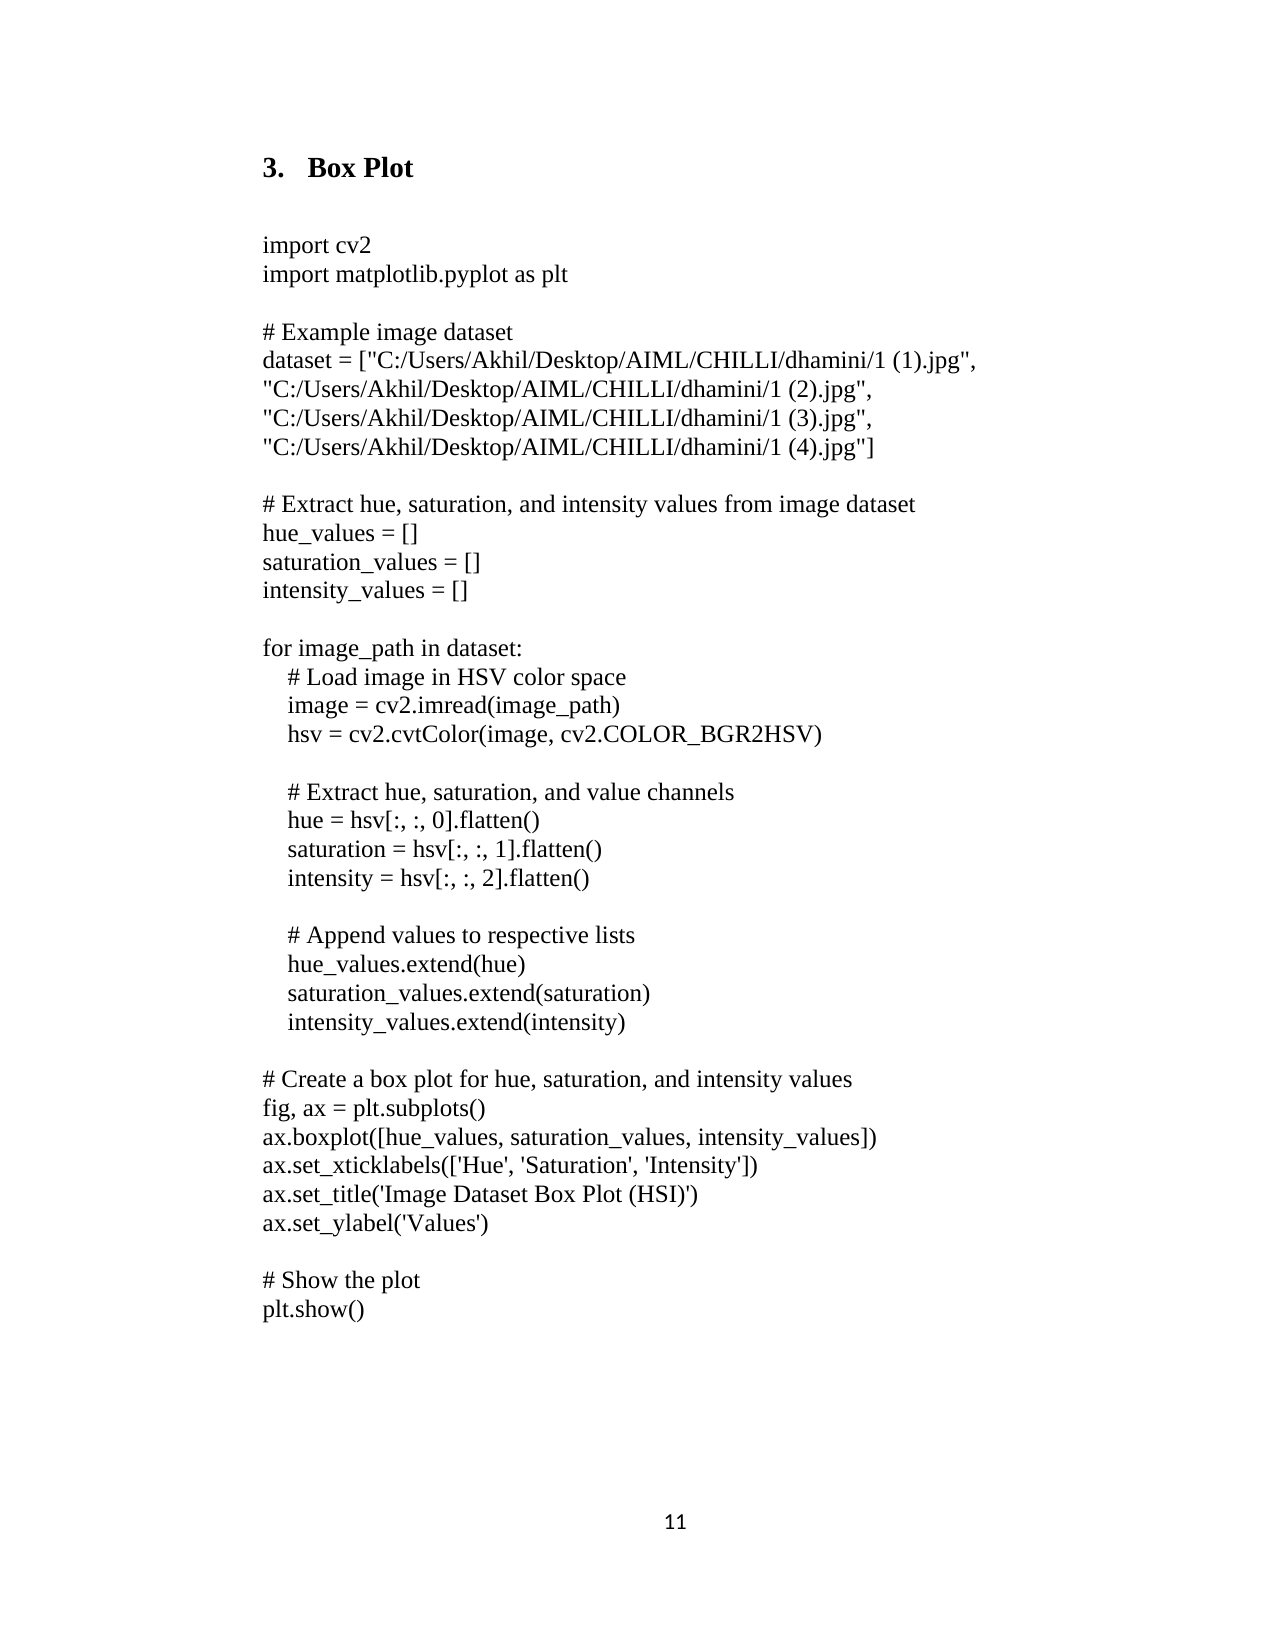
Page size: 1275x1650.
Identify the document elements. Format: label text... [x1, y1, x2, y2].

text ax.boxplot([hue_values, saturation_values, intensity_values]) [262, 1122, 1210, 1150]
text # Extract hue, saturation, and value channels [262, 777, 1210, 805]
text intensity = hsv[:, :, 2].flatten() [262, 863, 1210, 892]
text fig, ax = plt.subplots() [262, 1093, 1210, 1122]
text intensity_values.extend(intensity) [262, 1007, 1210, 1035]
text import matplotlib.pyplot as plt [262, 259, 1210, 288]
text # Show the plot [262, 1265, 1210, 1294]
text hsv = cv2.cvtColor(image, cv2.COLOR_BGR2HSV) [262, 719, 1210, 748]
text # Example image dataset [262, 317, 1210, 345]
text hue_values = [] [262, 518, 1210, 547]
text ax.set_ylabel('Values') [262, 1208, 1210, 1237]
text # Extract hue, saturation, and intensity values from image dataset [262, 489, 1210, 518]
subtitle Box Plot [262, 150, 1210, 183]
text dataset = ["C:/Users/Akhil/Desktop/AIML/CHILLI/dhamini/1 (1).jpg", "C:/Users/Akhil/Desktop/AIML/CHILLI/dhamini/1 (2).jpg", "C:/Users/Akhil/Desktop/AIML/CHILLI/dhamini/1 (3).jpg", "C:/Users/Akhil/Desktop/AIML/CHILLI/dhamini/1 (4).jpg"] [262, 345, 1210, 460]
text # Append values to respective lists [262, 920, 1210, 949]
text intensity_values = [] [262, 575, 1210, 604]
text import cv2 [262, 230, 1210, 259]
text saturation_values = [] [262, 547, 1210, 575]
text # Load image in HSV color space [262, 662, 1210, 690]
text for image_path in dataset: [262, 633, 1210, 662]
text hue_values.extend(hue) [262, 949, 1210, 978]
text plt.show() [262, 1294, 1210, 1323]
text hue = hsv[:, :, 0].flatten() [262, 805, 1210, 834]
text saturation = hsv[:, :, 1].flatten() [262, 834, 1210, 863]
text ax.set_title('Image Dataset Box Plot (HSI)') [262, 1179, 1210, 1208]
text image = cv2.imread(image_path) [262, 690, 1210, 719]
text # Create a box plot for hue, saturation, and intensity values [262, 1064, 1210, 1093]
text ax.set_xticklabels(['Hue', 'Saturation', 'Intensity']) [262, 1150, 1210, 1179]
text saturation_values.extend(saturation) [262, 978, 1210, 1007]
